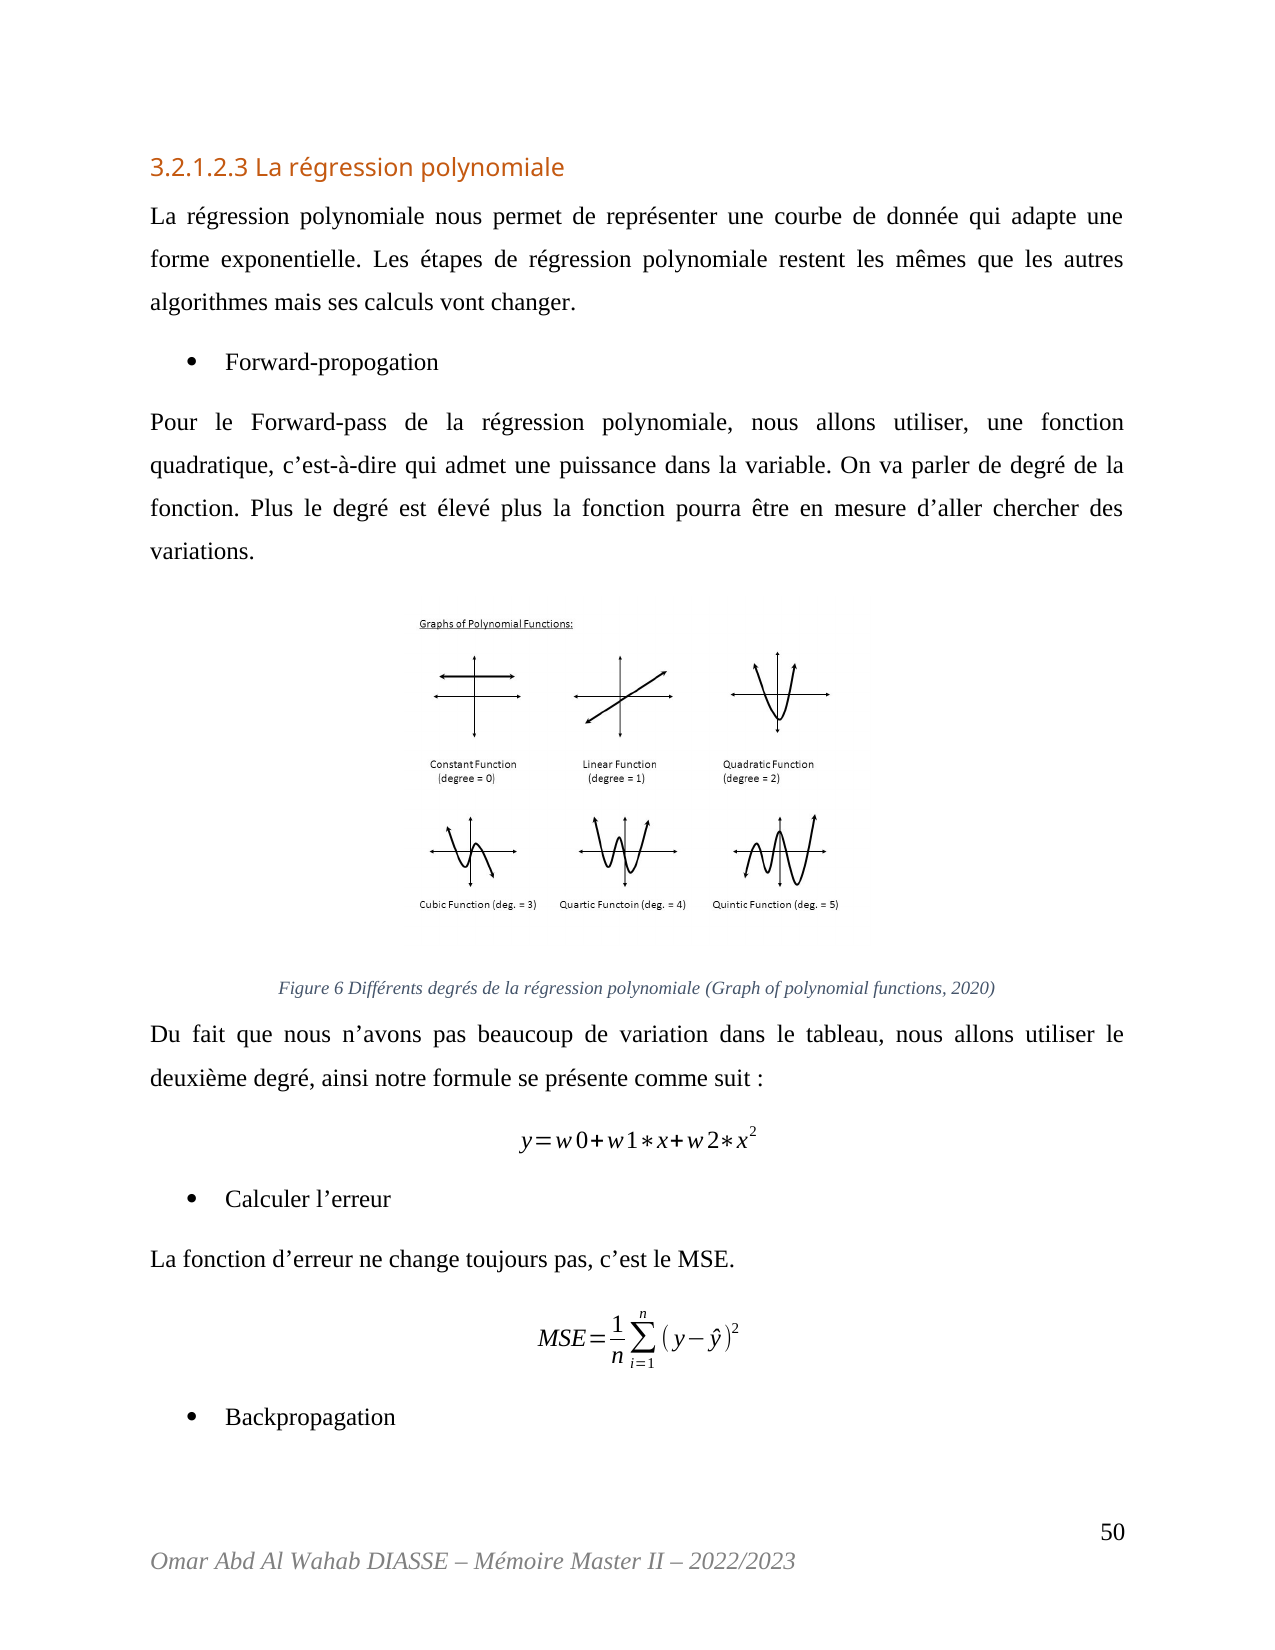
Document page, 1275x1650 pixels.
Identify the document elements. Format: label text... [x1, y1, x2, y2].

text Du fait que nous n’avons pas beaucoup de variation dans le tableau, nous allons utiliser le deuxième degré, ainsi notre formule se présente comme suit : [150, 1019, 1125, 1091]
picture [404, 596, 871, 946]
text Pour le Forward-pass de la régression polynomiale, nous allons utiliser, une fonction quadratique, c’est-à-dire qui admet une puissance dans la variable. On va parler de degré de la fonction. Plus le degré est élevé plus la fonction pourra être en mesure d’aller chercher des variations. [150, 407, 1125, 565]
list Backpropagation [187, 1402, 1125, 1431]
list Calculer l’erreur [187, 1184, 1125, 1213]
text La fonction d’erreur ne change toujours pas, c’est le MSE. [150, 1244, 1125, 1273]
text La régression polynomiale nous permet de représenter une courbe de donnée qui adapte une forme exponentielle. Les étapes de régression polynomiale restent les mêmes que les autres algorithmes mais ses calculs vont changer. [150, 201, 1125, 316]
subtitle La régression polynomiale [150, 150, 1125, 184]
list Forward-propogation [187, 347, 1125, 376]
text Figure 6 Différents degrés de la régression polynomiale [150, 977, 1125, 999]
